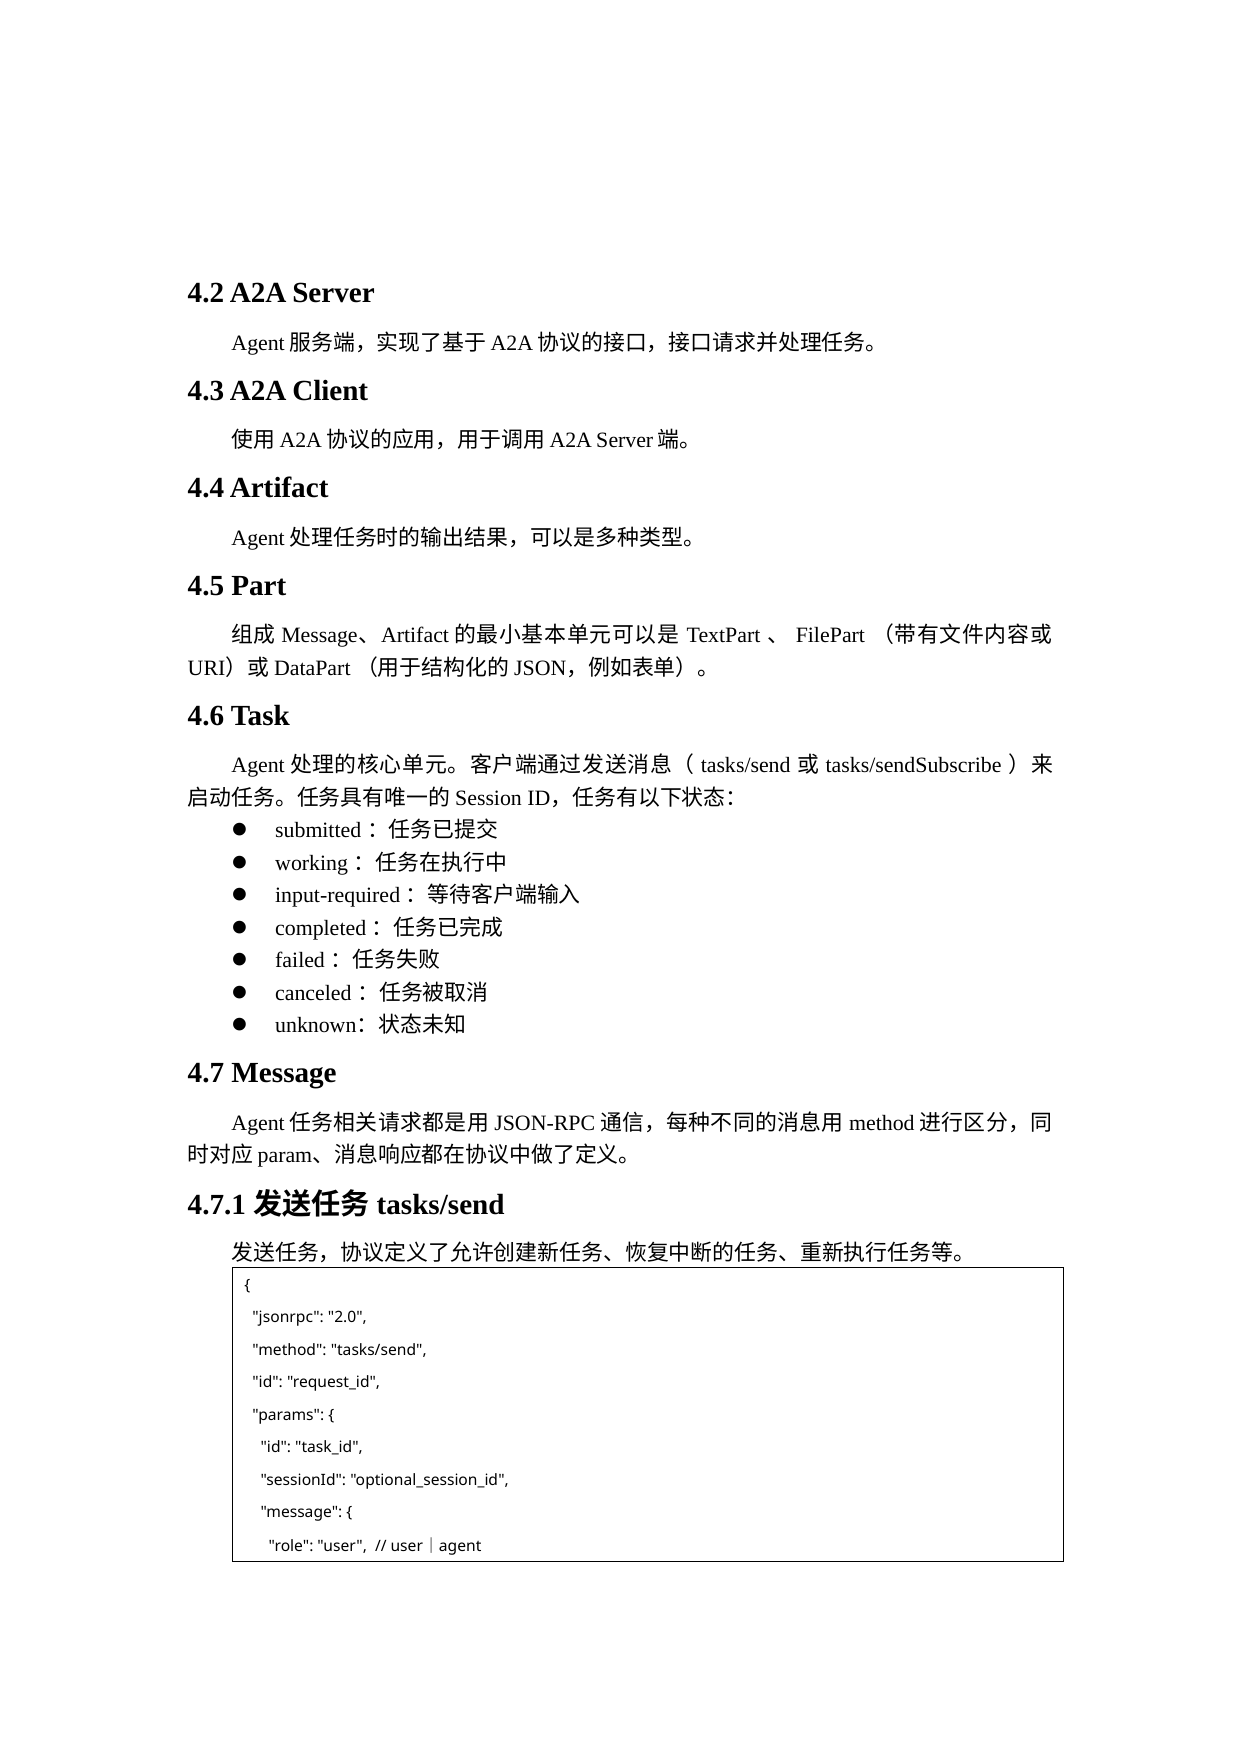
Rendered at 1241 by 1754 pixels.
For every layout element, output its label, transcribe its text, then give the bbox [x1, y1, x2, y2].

list 4.7.1 发送任务 tasks/send [187, 1169, 1053, 1234]
list 4.3 A2A Client [187, 357, 1053, 422]
list 4.2 A2A Server [187, 259, 1053, 324]
list submitted ：任务已提交 [231, 812, 1053, 844]
list unknown：状态未知 [231, 1007, 1053, 1039]
list 使用A2A协议的应用，用于调用A2A Server端。 [187, 422, 1053, 454]
list 4.5 Part [187, 552, 1053, 617]
list input-required ：等待客户端输入 [231, 877, 1053, 909]
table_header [233, 1268, 1063, 1561]
list 4.6 Task [187, 682, 1053, 747]
list working ：任务在执行中 [231, 844, 1053, 877]
list Agent处理任务时的输出结果，可以是多种类型。 [187, 519, 1053, 552]
list Agent服务端，实现了基于A2A协议的接口，接口请求并处理任务。 [187, 324, 1053, 357]
list Agent任务相关请求都是用JSON-RPC通信，每种不同的消息用method进行区分，同时对应param、消息响应都在协议中做了定义。 [187, 1104, 1053, 1169]
list failed ：任务失败 [231, 942, 1053, 974]
list 4.4 Artifact [187, 454, 1053, 519]
list 4.7 Message [187, 1039, 1053, 1104]
list completed ：任务已完成 [231, 909, 1053, 942]
list canceled ：任务被取消 [231, 974, 1053, 1007]
list Agent处理的核心单元。客户端通过发送消息（ tasks/send 或 tasks/sendSubscribe ）来启动任务。任务具有唯一的 Session ID，任务有以下状态： [187, 747, 1053, 812]
list 发送任务，协议定义了允许创建新任务、恢复中断的任务、重新执行任务等。 [187, 1234, 1053, 1267]
list 组成Message、Artifact的最小基本单元可以是 TextPart 、 FilePart （带有文件内容或 URI）或 DataPart （用于结构化的 JSON，例如表单）。 [187, 617, 1053, 682]
